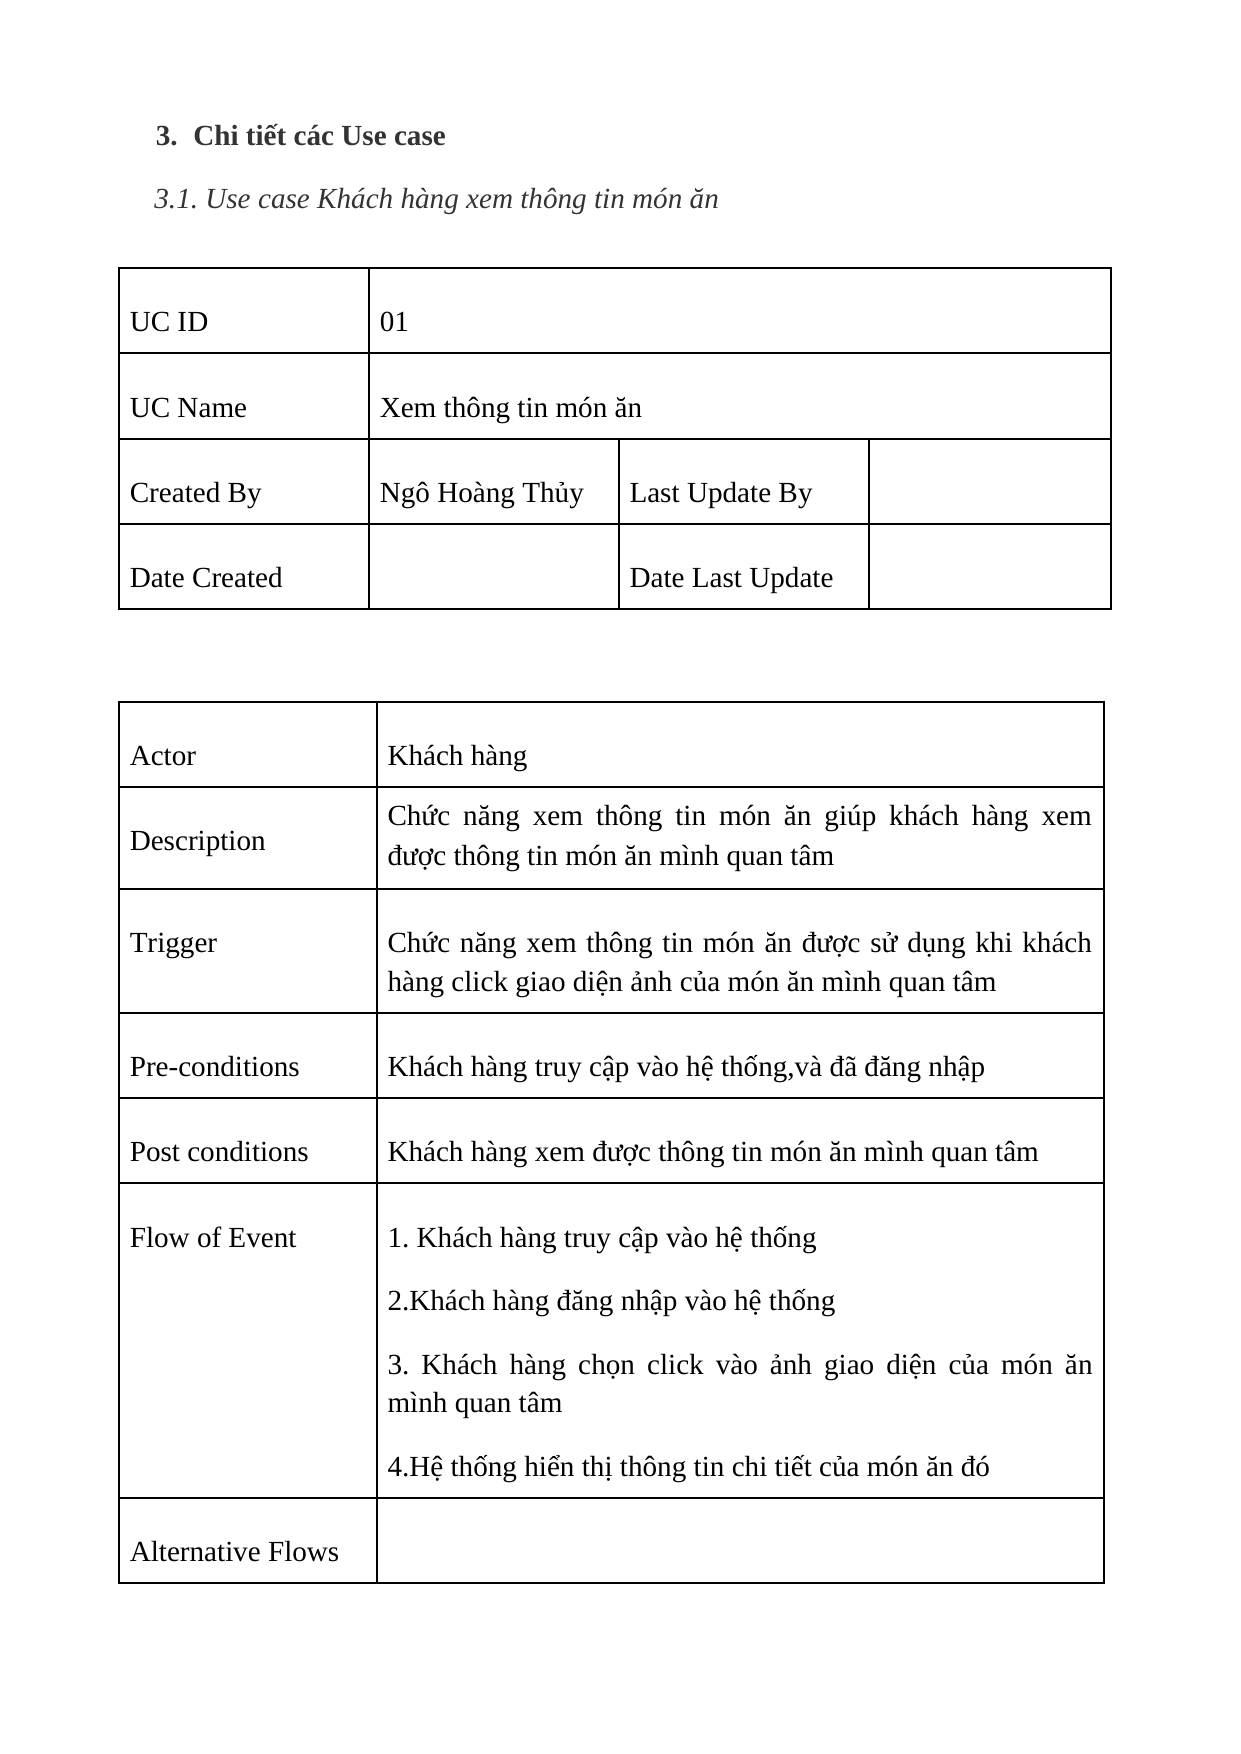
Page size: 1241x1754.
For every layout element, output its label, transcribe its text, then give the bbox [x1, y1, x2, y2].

table_cell UC Name [120, 354, 368, 438]
table_cell Ngô Hoàng Thủy [370, 440, 618, 523]
table_cell Date Last Update [620, 525, 868, 608]
table_header Actor [120, 703, 376, 786]
table_cell Alternative Flows [120, 1499, 376, 1582]
table_cell [370, 525, 618, 608]
table_cell Chức năng xem thông tin món ăn giúp khách hàng xem được thông tin món ăn mình quan tâm [378, 788, 1103, 888]
table_cell Khách hàng truy cập vào hệ thống,và đã đăng nhập [378, 1014, 1103, 1097]
table_cell Created By [120, 440, 368, 523]
table_cell Date Created [120, 525, 368, 608]
table_header Khách hàng [378, 703, 1103, 786]
table_cell Pre-conditions [120, 1014, 376, 1097]
table_cell Post conditions [120, 1099, 376, 1182]
table_cell 1. Khách hàng truy cập vào hệ thống 2.Khách hàng đăng nhập vào hệ thống 3. Khách hàng chọn click vào ảnh giao diện của món ăn mình quan tâm 4.Hệ thống hiển thị thông tin chi tiết của món ăn đó [378, 1184, 1103, 1497]
table_cell Last Update By [620, 440, 868, 523]
subtitle Chi tiết các Use case [156, 118, 1122, 152]
subtitle 3.1. Use case Khách hàng xem thông tin món ăn [133, 182, 1122, 215]
table_header UC ID [120, 269, 368, 352]
table_cell Description [120, 788, 376, 888]
table_cell [870, 440, 1110, 523]
table_cell Chức năng xem thông tin món ăn được sử dụng khi khách hàng click giao diện ảnh của món ăn mình quan tâm [378, 890, 1103, 1012]
table_header 01 [370, 269, 1110, 352]
table_cell Khách hàng xem được thông tin món ăn mình quan tâm [378, 1099, 1103, 1182]
table_cell [870, 525, 1110, 608]
table_cell Flow of Event [120, 1184, 376, 1497]
table_cell [378, 1499, 1103, 1582]
table_cell Trigger [120, 890, 376, 1012]
table_cell Xem thông tin món ăn [370, 354, 1110, 438]
